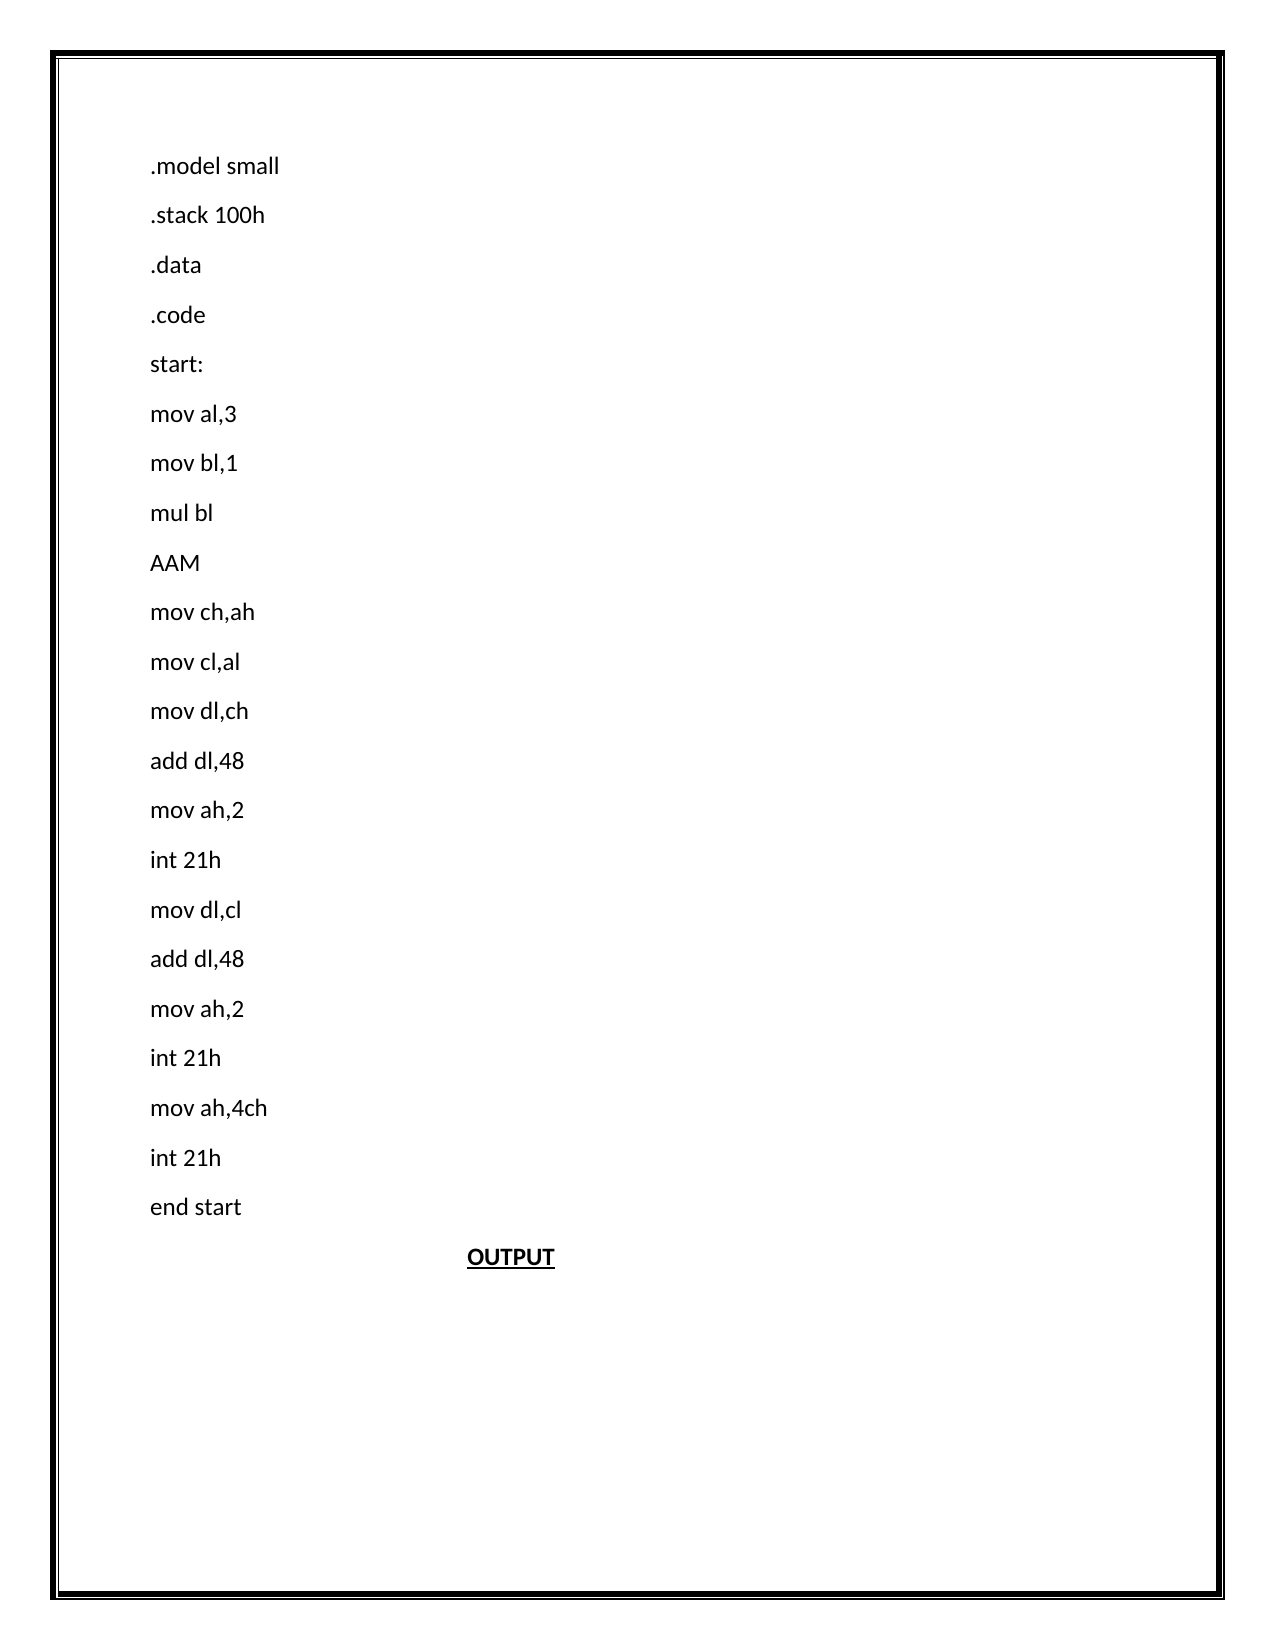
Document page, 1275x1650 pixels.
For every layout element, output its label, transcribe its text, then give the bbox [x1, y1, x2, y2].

text int 21h [150, 844, 1125, 875]
text .stack 100h [150, 199, 1125, 230]
text end start [150, 1191, 1125, 1222]
text .data [150, 249, 1125, 280]
text mov ah,2 [150, 993, 1125, 1023]
text mov ah,2 [150, 794, 1125, 825]
text mov dl,cl [150, 894, 1125, 924]
text int 21h [150, 1142, 1125, 1172]
text mov bl,1 [150, 447, 1125, 478]
text add dl,48 [150, 745, 1125, 776]
text AAM [150, 547, 1125, 577]
text add dl,48 [150, 943, 1125, 974]
text mov ch,ah [150, 596, 1125, 627]
text start: [150, 348, 1125, 379]
text mov cl,al [150, 646, 1125, 676]
text OUTPUT [150, 1241, 1125, 1271]
text int 21h [150, 1042, 1125, 1073]
text mov dl,ch [150, 695, 1125, 726]
text .code [150, 299, 1125, 329]
text mul bl [150, 497, 1125, 528]
text .model small [150, 150, 1125, 181]
text mov al,3 [150, 398, 1125, 428]
text mov ah,4ch [150, 1092, 1125, 1123]
